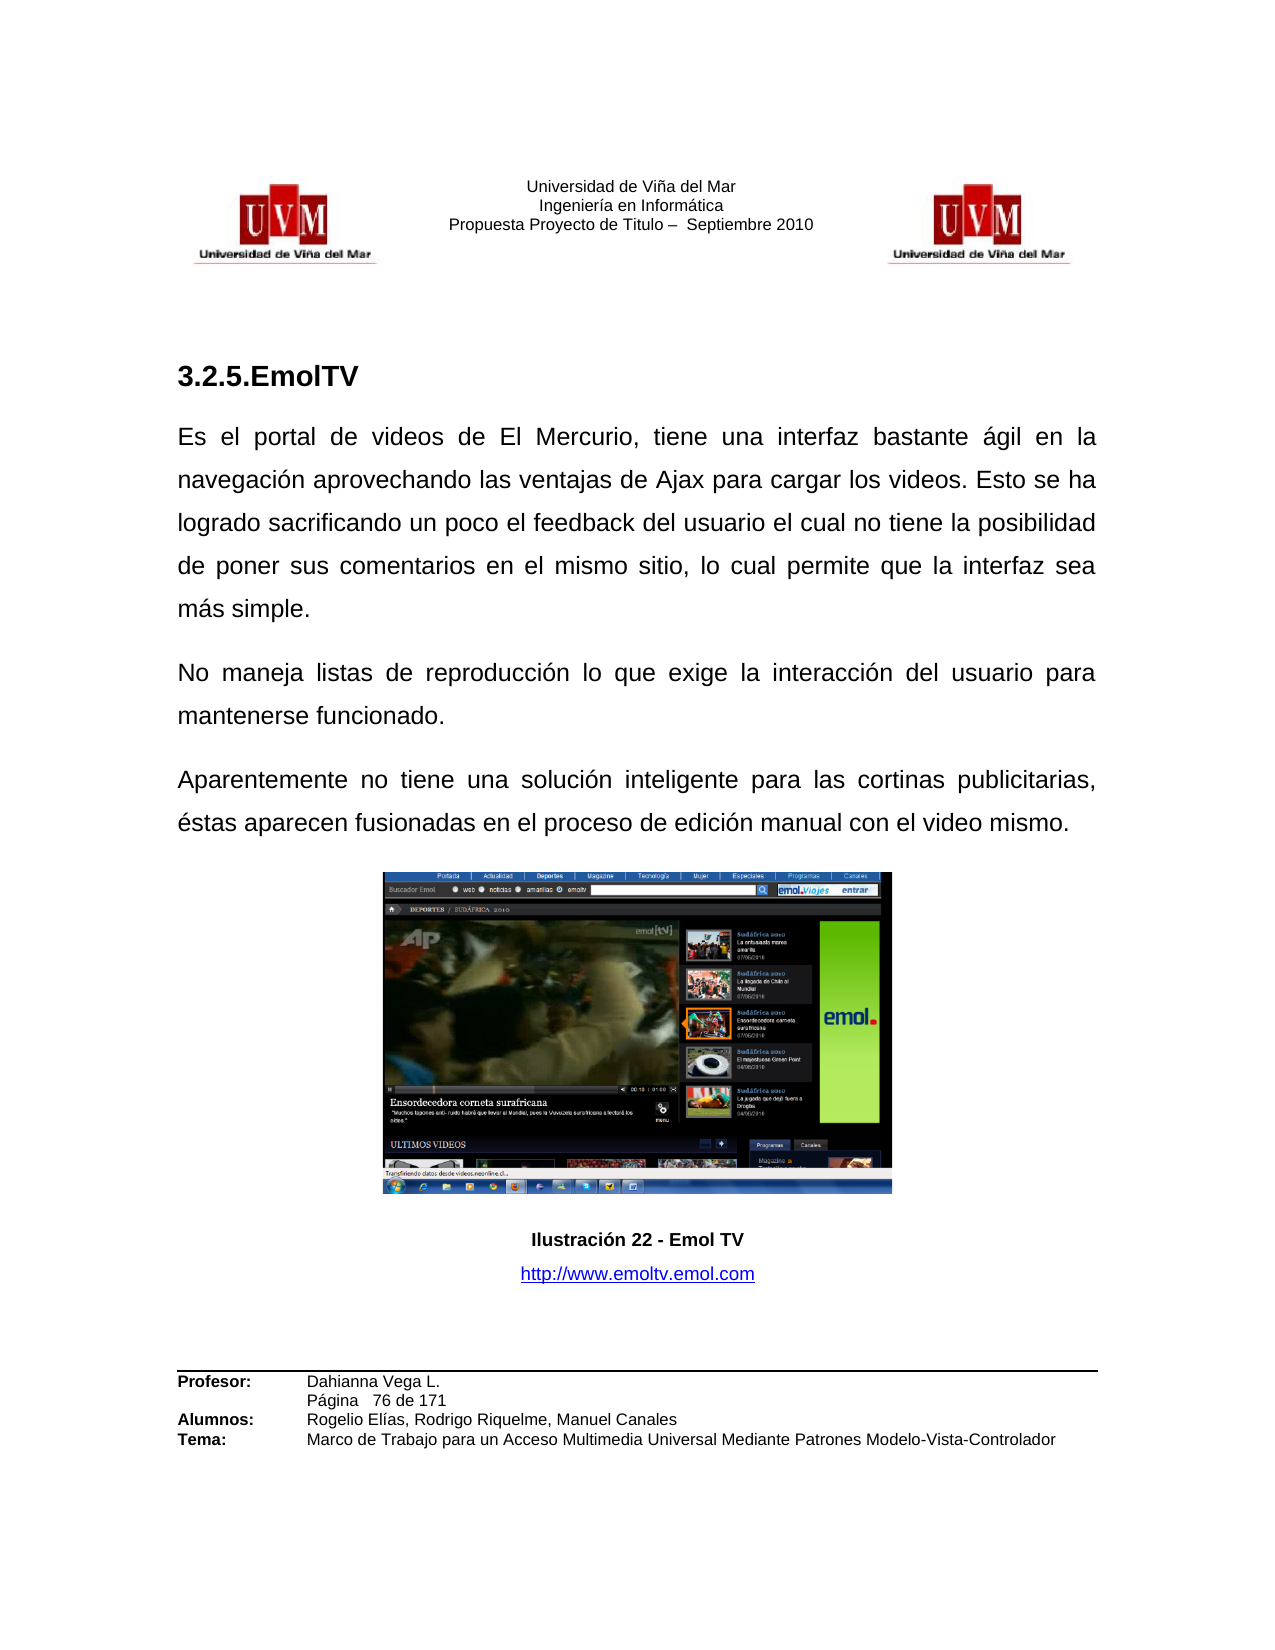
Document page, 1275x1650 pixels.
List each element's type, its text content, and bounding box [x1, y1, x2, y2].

text Aparentemente no tiene una solución inteligente para las cortinas publicitarias, éstas aparecen fusionadas en el proceso de edición manual con el video mismo. [177, 765, 1098, 837]
picture [382, 872, 893, 1194]
subtitle 3.2.5.EmolTV [177, 359, 1098, 392]
text http://www.emoltv.emol.com [177, 1263, 1098, 1284]
picture [177, 176, 390, 267]
text No maneja listas de reproducción lo que exige la interacción del usuario para mantenerse funcionado. [177, 658, 1098, 730]
text Ilustración 22 - Emol TV [177, 1229, 1098, 1251]
text Es el portal de videos de El Mercurio, tiene una interfaz bastante ágil en la navegación aprovechando las ventajas de Ajax para cargar los videos. Esto se ha logrado sacrificando un poco el feedback del usuario el cual no tiene la posibilidad de poner sus comentarios en el mismo sitio, lo cual permite que la interfaz sea más simple. [177, 422, 1098, 623]
picture [871, 176, 1084, 267]
